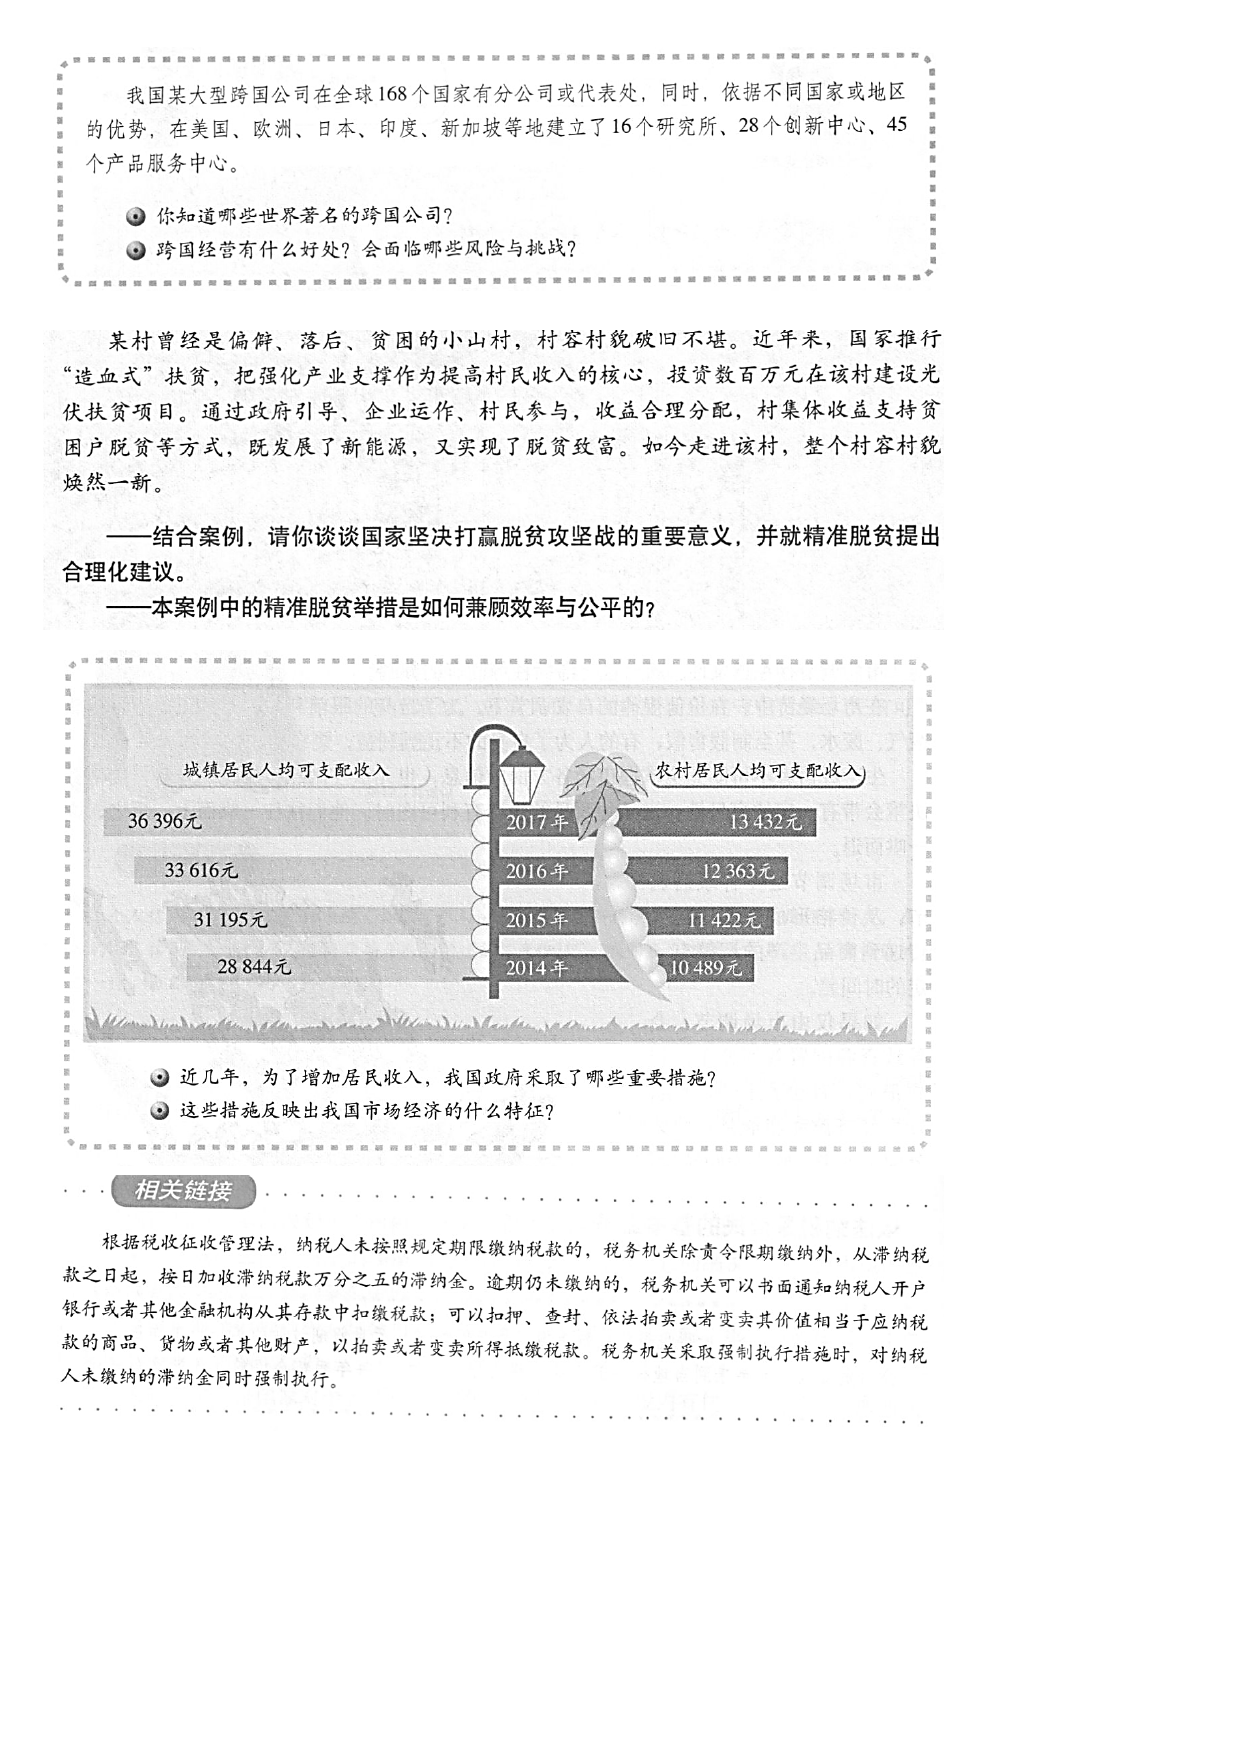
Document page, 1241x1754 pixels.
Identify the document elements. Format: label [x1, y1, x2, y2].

picture [43, 650, 944, 1166]
picture [43, 1175, 944, 1431]
picture [45, 47, 946, 291]
picture [43, 330, 944, 630]
